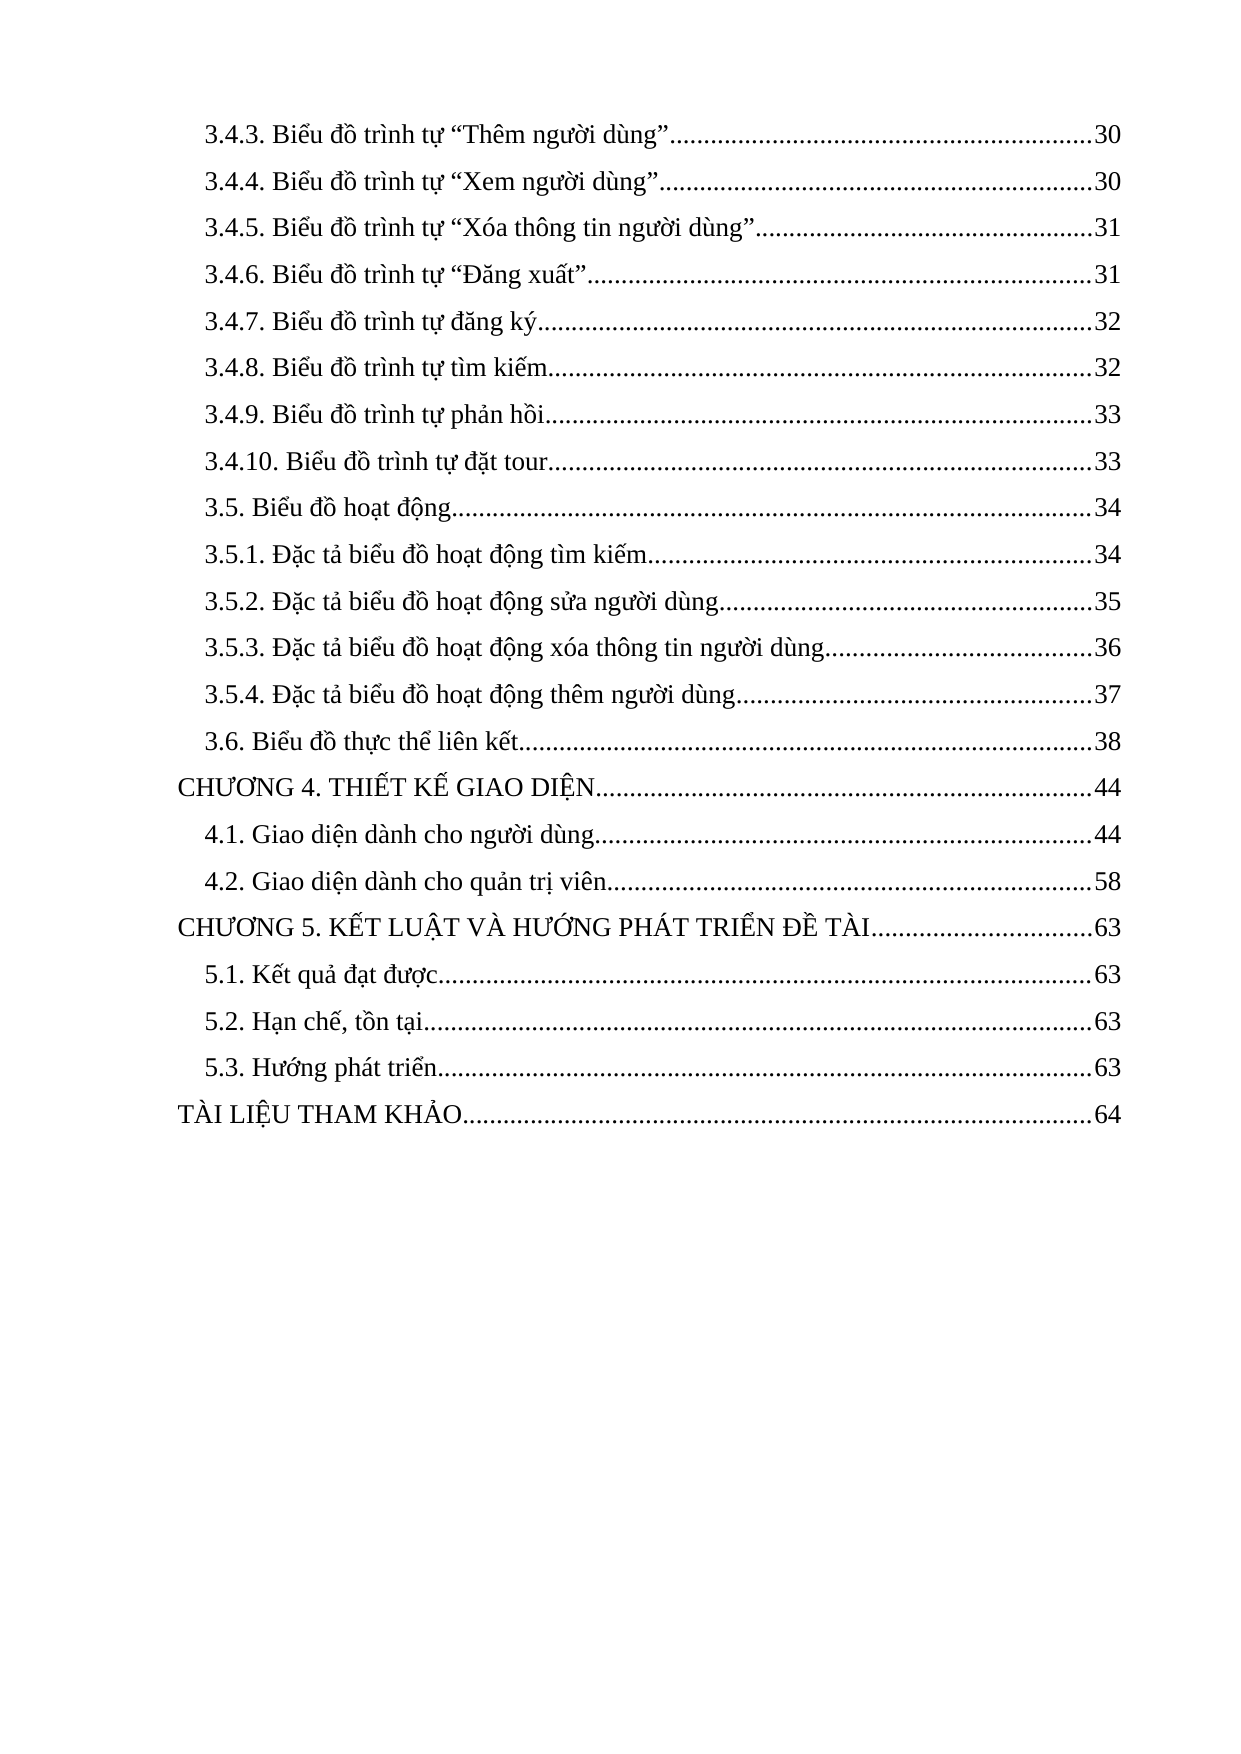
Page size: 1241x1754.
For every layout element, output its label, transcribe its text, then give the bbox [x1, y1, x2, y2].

text 3.4.8. Biểu đồ trình tự tìm kiếm 32 [204, 351, 1122, 383]
text TÀI LIỆU THAM KHẢO 64 [177, 1098, 1122, 1129]
text 4.1. Giao diện dành cho người dùng 44 [204, 818, 1122, 849]
text 3.4.5. Biểu đồ trình tự “Xóa thông tin người dùng” 31 [204, 211, 1122, 243]
text 3.5.4. Đặc tả biểu đồ hoạt động thêm người dùng 37 [204, 678, 1122, 709]
text 3.5.2. Đặc tả biểu đồ hoạt động sửa người dùng 35 [204, 585, 1122, 616]
text CHƯƠNG 5. KẾT LUẬT VÀ HƯỚNG PHÁT TRIỂN ĐỀ TÀI 63 [177, 911, 1122, 943]
text CHƯƠNG 4. THIẾT KẾ GIAO DIỆN 44 [177, 771, 1122, 803]
text 3.4.3. Biểu đồ trình tự “Thêm người dùng” 30 [204, 118, 1122, 149]
text 5.3. Hướng phát triển 63 [204, 1051, 1122, 1083]
text 3.6. Biểu đồ thực thể liên kết 38 [204, 725, 1122, 756]
text 3.4.9. Biểu đồ trình tự phản hồi 33 [204, 398, 1122, 429]
text 5.1. Kết quả đạt được 63 [204, 958, 1122, 989]
text 3.5. Biểu đồ hoạt động 34 [204, 491, 1122, 523]
text 4.2. Giao diện dành cho quản trị viên 58 [204, 865, 1122, 896]
text 3.4.7. Biểu đồ trình tự đăng ký 32 [204, 305, 1122, 336]
text 5.2. Hạn chế, tồn tại 63 [204, 1005, 1122, 1036]
text 3.4.6. Biểu đồ trình tự “Đăng xuất” 31 [204, 258, 1122, 289]
text 3.5.3. Đặc tả biểu đồ hoạt động xóa thông tin người dùng 36 [204, 631, 1122, 663]
text 3.5.1. Đặc tả biểu đồ hoạt động tìm kiếm 34 [204, 538, 1122, 569]
text 3.4.4. Biểu đồ trình tự “Xem người dùng” 30 [204, 165, 1122, 196]
text 3.4.10. Biểu đồ trình tự đặt tour 33 [204, 445, 1122, 476]
